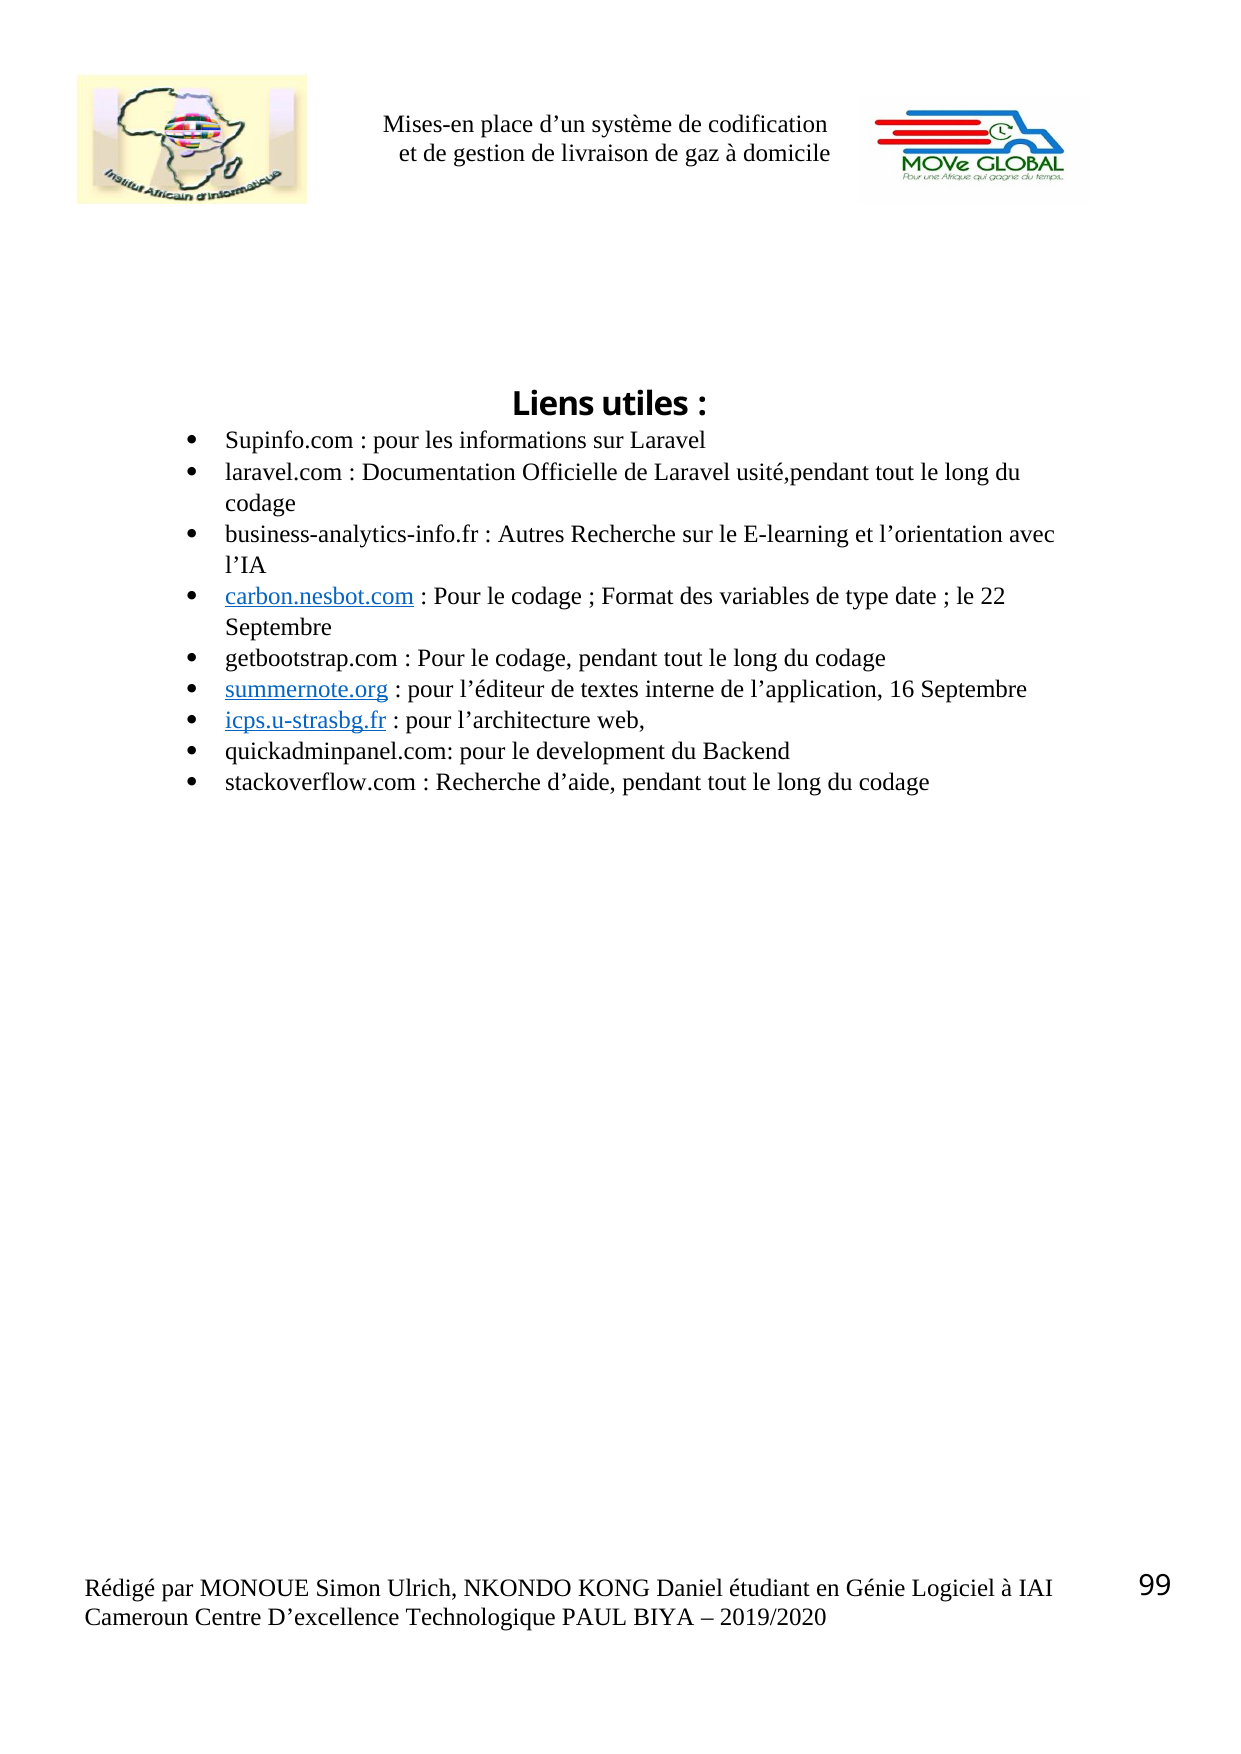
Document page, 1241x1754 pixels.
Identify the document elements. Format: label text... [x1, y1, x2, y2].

list getbootstrap.com : Pour le codage, pendant tout le long du codage [187, 643, 1069, 672]
list carbon.nesbot.com : Pour le codage ; Format des variables de type date ; le 22 Septembre [187, 581, 1069, 641]
picture [859, 95, 1091, 204]
title Liens utiles : [150, 380, 1069, 426]
list summernote.org : pour l’éditeur de textes interne de l’application, 16 Septembre [187, 674, 1069, 703]
list Supinfo.com : pour les informations sur Laravel [187, 426, 1069, 454]
list icps.u-strasbg.fr : pour l’architecture web, [187, 705, 1069, 734]
list stackoverflow.com : Recherche d’aide, pendant tout le long du codage [187, 767, 1069, 796]
list laravel.com : Documentation Officielle de Laravel usité,pendant tout le long du codage [187, 457, 1069, 516]
list business-analytics-info.fr : Autres Recherche sur le E-learning et l’orientation avec l’IA [187, 519, 1069, 578]
list quickadminpanel.com: pour le development du Backend [187, 736, 1069, 765]
